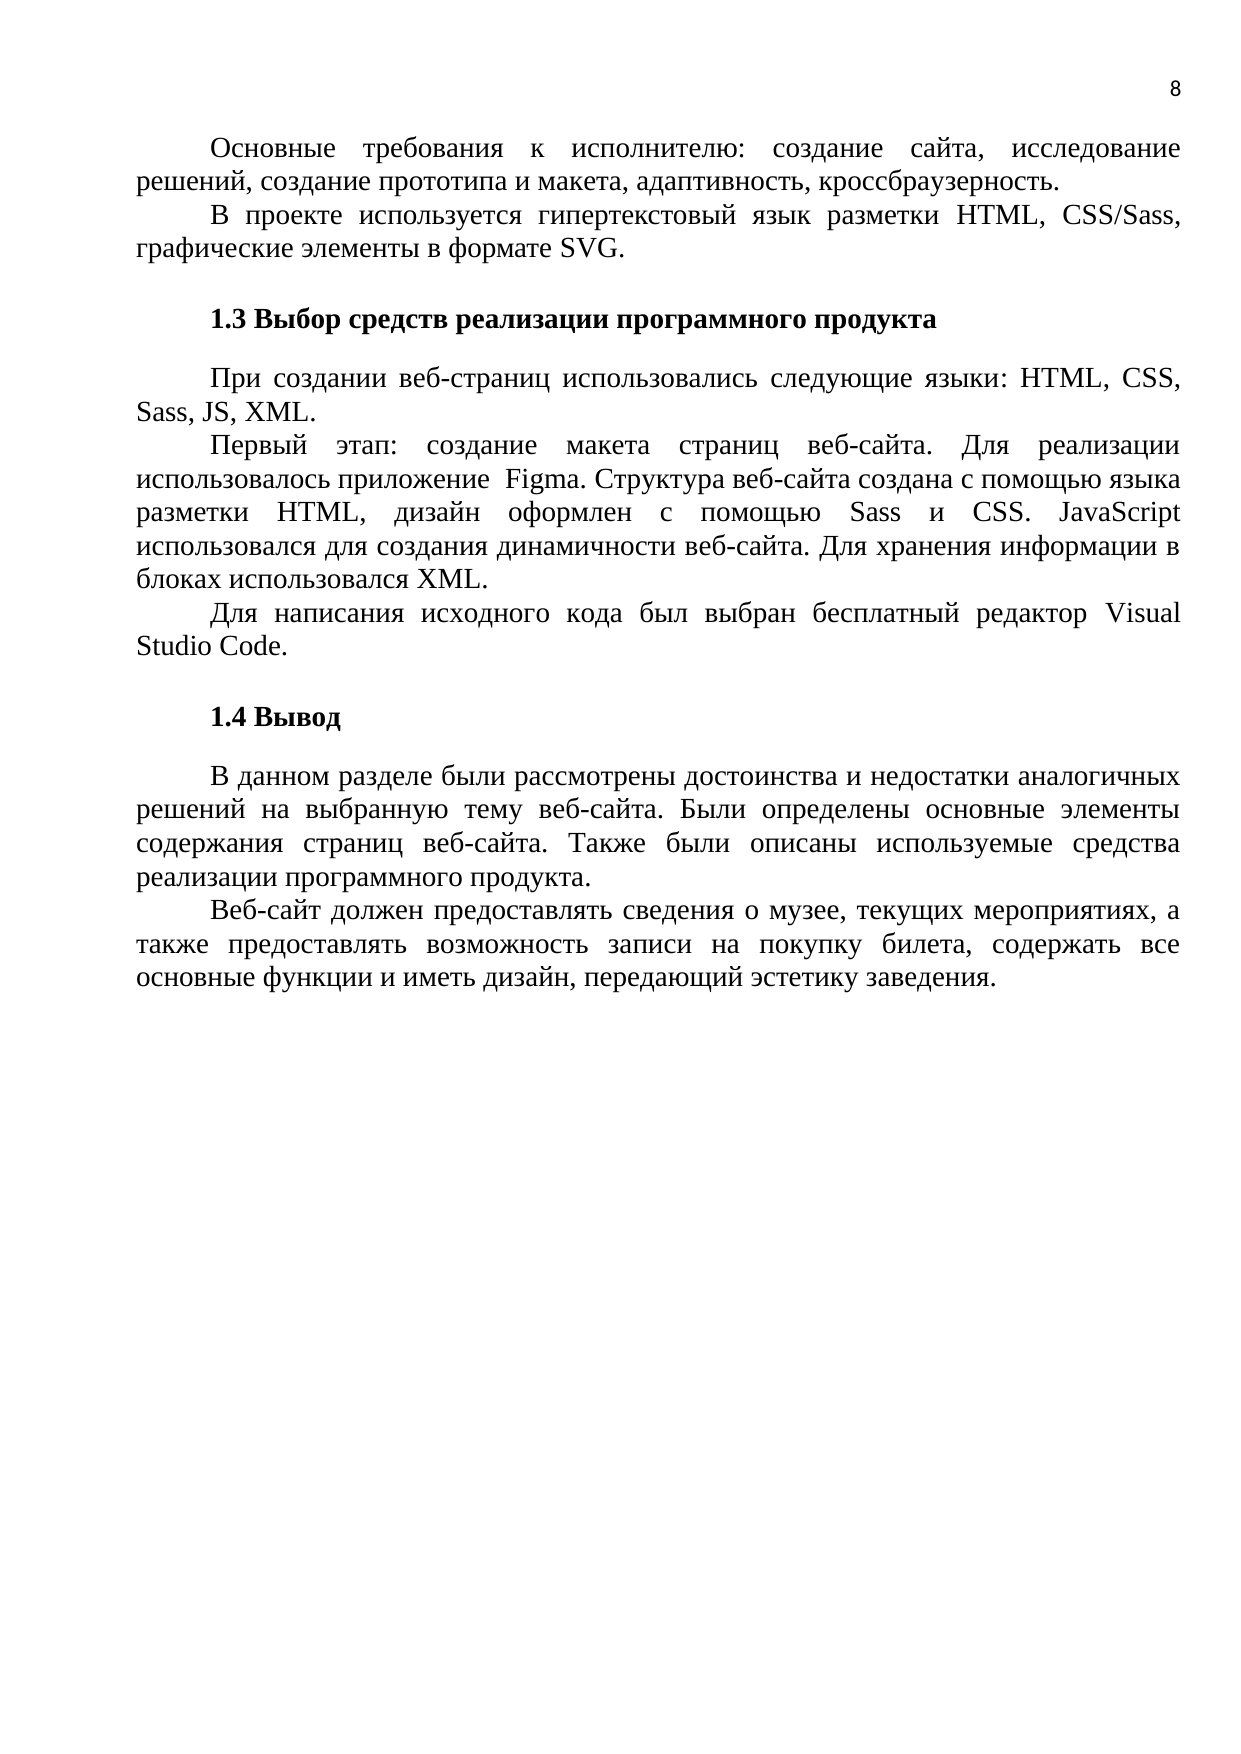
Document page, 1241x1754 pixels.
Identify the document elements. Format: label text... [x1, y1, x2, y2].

text В данном разделе были рассмотрены достоинства и недостатки аналогичных решений на выбранную тему веб-сайта. Были определены основные элементы содержания страниц веб-сайта. Также были описаны используемые средства реализации программного продукта. [136, 758, 1181, 892]
text В проекте используется гипертекстовый язык разметки HTML, CSS/Sass, графические элементы в формате SVG. [136, 197, 1181, 264]
subtitle 1.3 Выбор средств реализации программного продукта [136, 302, 1181, 335]
subtitle 1.4 Вывод [136, 699, 1181, 733]
list Первый этап: создание макета страниц веб-сайта. Для реализации использовалось приложение Figma. Структура веб-сайта создана с помощью языка разметки HTML, дизайн оформлен с помощью Sass и CSS. JavaScript использовался для создания динамичности веб-сайта. Для хранения информации в блоках использовался XML. [136, 427, 1181, 595]
text Веб-сайт должен предоставлять сведения о музее, текущих мероприятиях, а также предоставлять возможность записи на покупку билета, содержать все основные функции и иметь дизайн, передающий эстетику заведения. [136, 892, 1181, 993]
text Для написания исходного кода был выбран бесплатный редактор Visual Studio Code. [136, 595, 1181, 662]
list Основные требования к исполнителю: создание сайта, исследование решений, создание прототипа и макета, адаптивность, кроссбраузерность. [136, 130, 1181, 197]
list При создании веб-страниц использовались следующие языки: HTML, CSS, Sass, JS, XML. [136, 360, 1181, 427]
